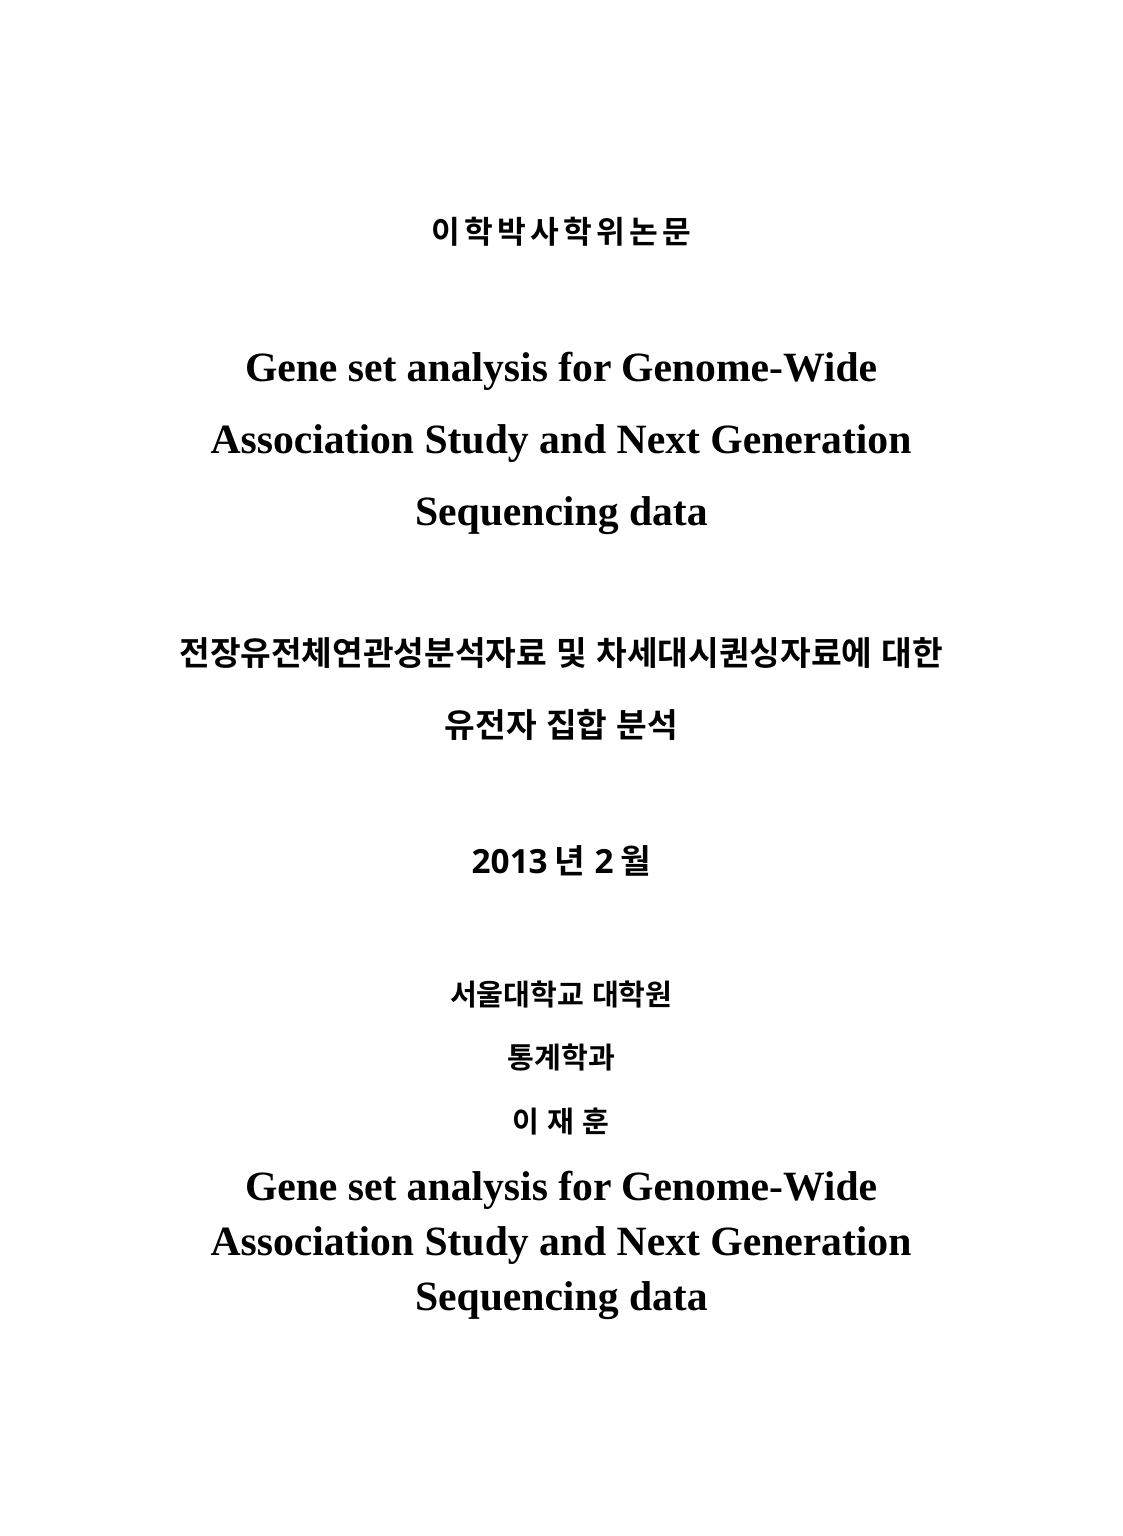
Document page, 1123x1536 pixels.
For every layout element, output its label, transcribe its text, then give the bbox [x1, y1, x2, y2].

text Gene set analysis for Genome-Wide Association Study and Next Generation Sequencing data [177, 343, 945, 534]
text 이학박사학위논문 [177, 207, 945, 252]
text 통계학과 [177, 1035, 945, 1077]
text 서울대학교 대학원 [177, 971, 945, 1014]
text Gene set analysis for Genome-Wide Association Study and Next Generation Sequencing data [177, 1162, 945, 1320]
text 전장유전체연관성분석자료 및 차세대시퀀싱자료에 대한 유전자 집합 분석 [177, 626, 945, 747]
text 이 재 훈 [177, 1098, 945, 1141]
text 2013년 2월 [177, 835, 945, 883]
